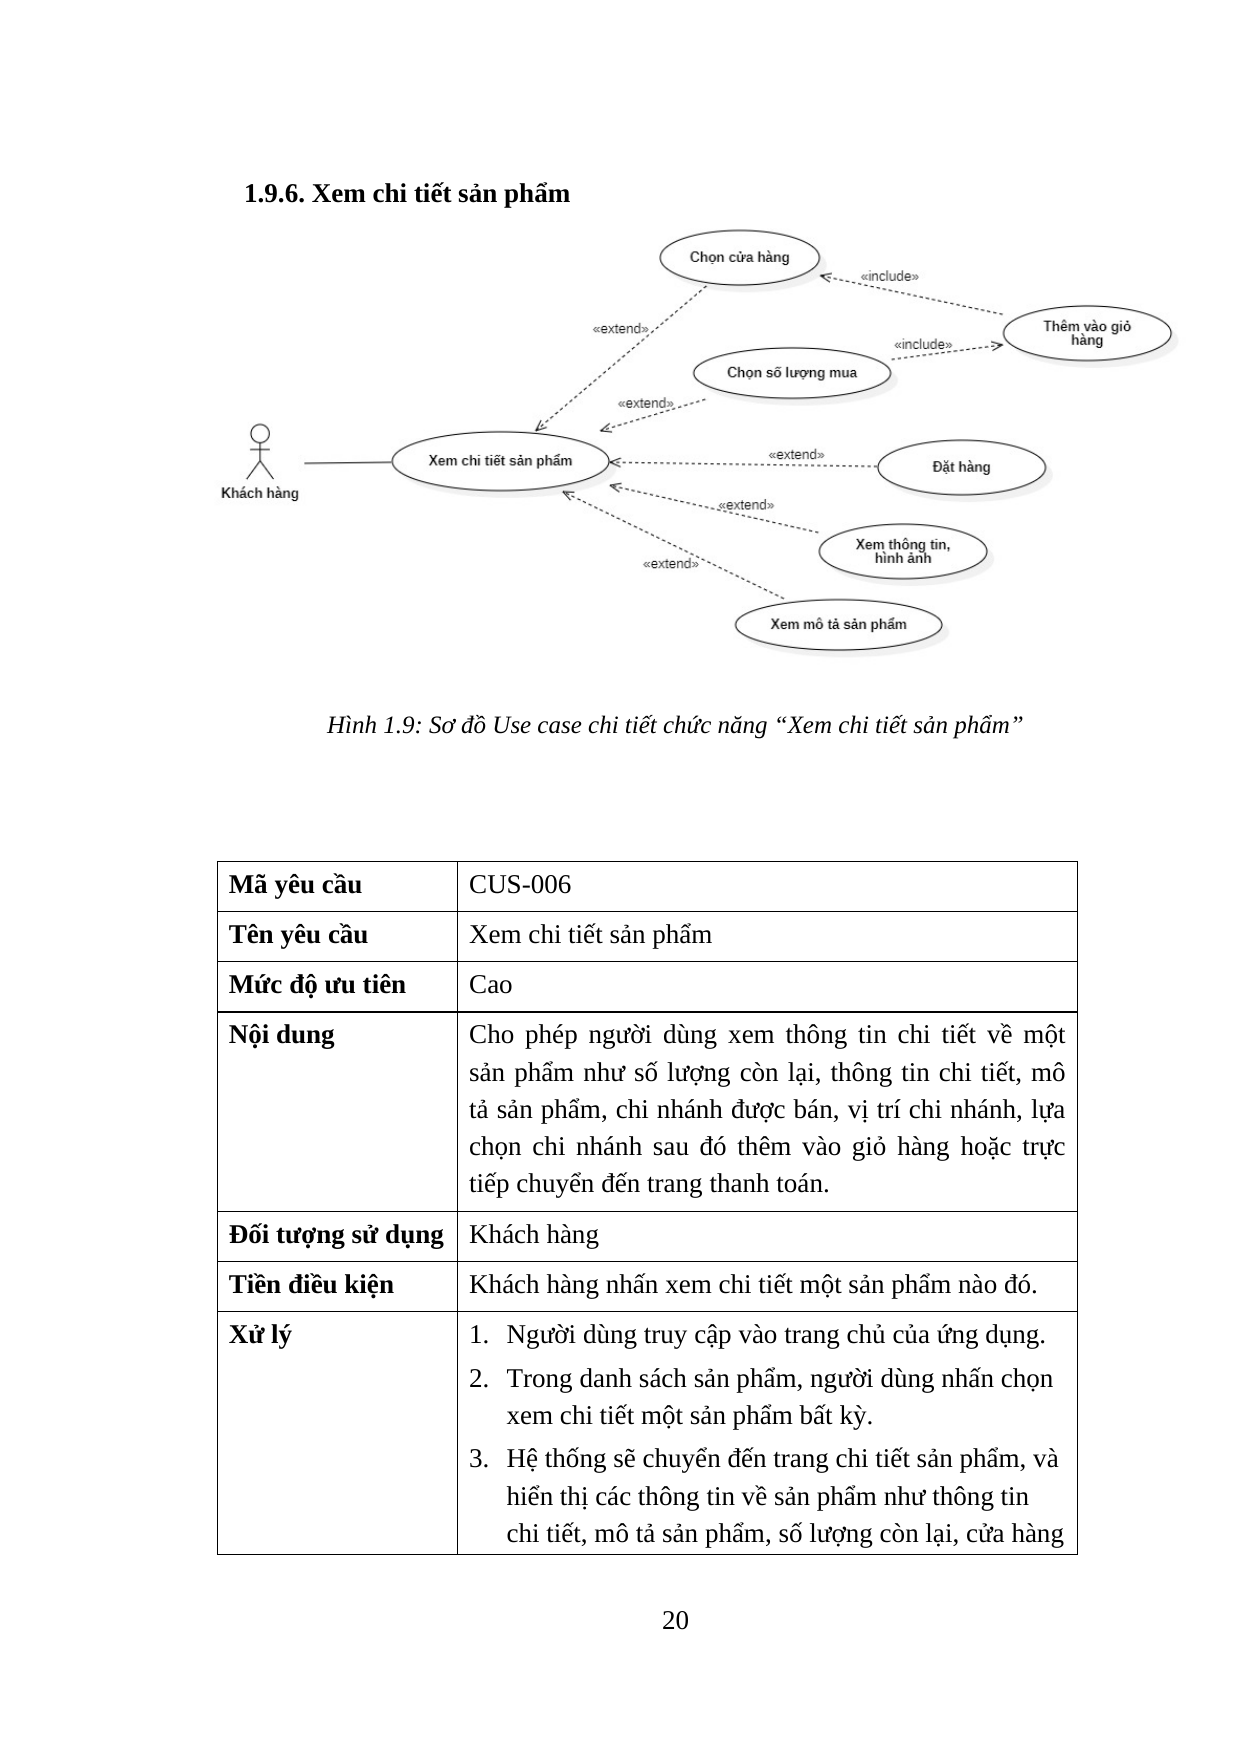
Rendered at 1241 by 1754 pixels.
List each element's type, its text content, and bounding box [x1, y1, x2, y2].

table_cell Khách hàng nhấn xem chi tiết một sản phẩm nào đó. [458, 1262, 1077, 1311]
table_cell Đối tượng sử dụng [218, 1212, 457, 1261]
text Hình 1.9: Sơ đồ Use case chi tiết chức năng “Xem chi tiết sản phẩm” [229, 710, 1122, 738]
table_cell Mức độ ưu tiên [218, 962, 457, 1011]
picture [206, 220, 1213, 692]
table_cell Khách hàng [458, 1212, 1077, 1261]
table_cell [458, 1312, 1077, 1554]
table_cell Cao [458, 962, 1077, 1011]
table_cell Xem chi tiết sản phẩm [458, 912, 1077, 961]
table_cell Xử lý [218, 1312, 457, 1554]
table_cell Nội dung [218, 1013, 457, 1211]
table_header Mã yêu cầu [218, 862, 457, 911]
table_cell Tên yêu cầu [218, 912, 457, 961]
table_header CUS-006 [458, 862, 1077, 911]
table_cell Cho phép người dùng xem thông tin chi tiết về một sản phẩm như số lượng còn lại, thông tin chi tiết, mô tả sản phẩm, chi nhánh được bán, vị trí chi nhánh, lựa chọn chi nhánh sau đó thêm vào giỏ hàng hoặc trực tiếp chuyển đến trang thanh toán. [458, 1013, 1077, 1211]
subtitle Xem chi tiết sản phẩm [244, 177, 1122, 208]
table_cell Tiền điều kiện [218, 1262, 457, 1311]
